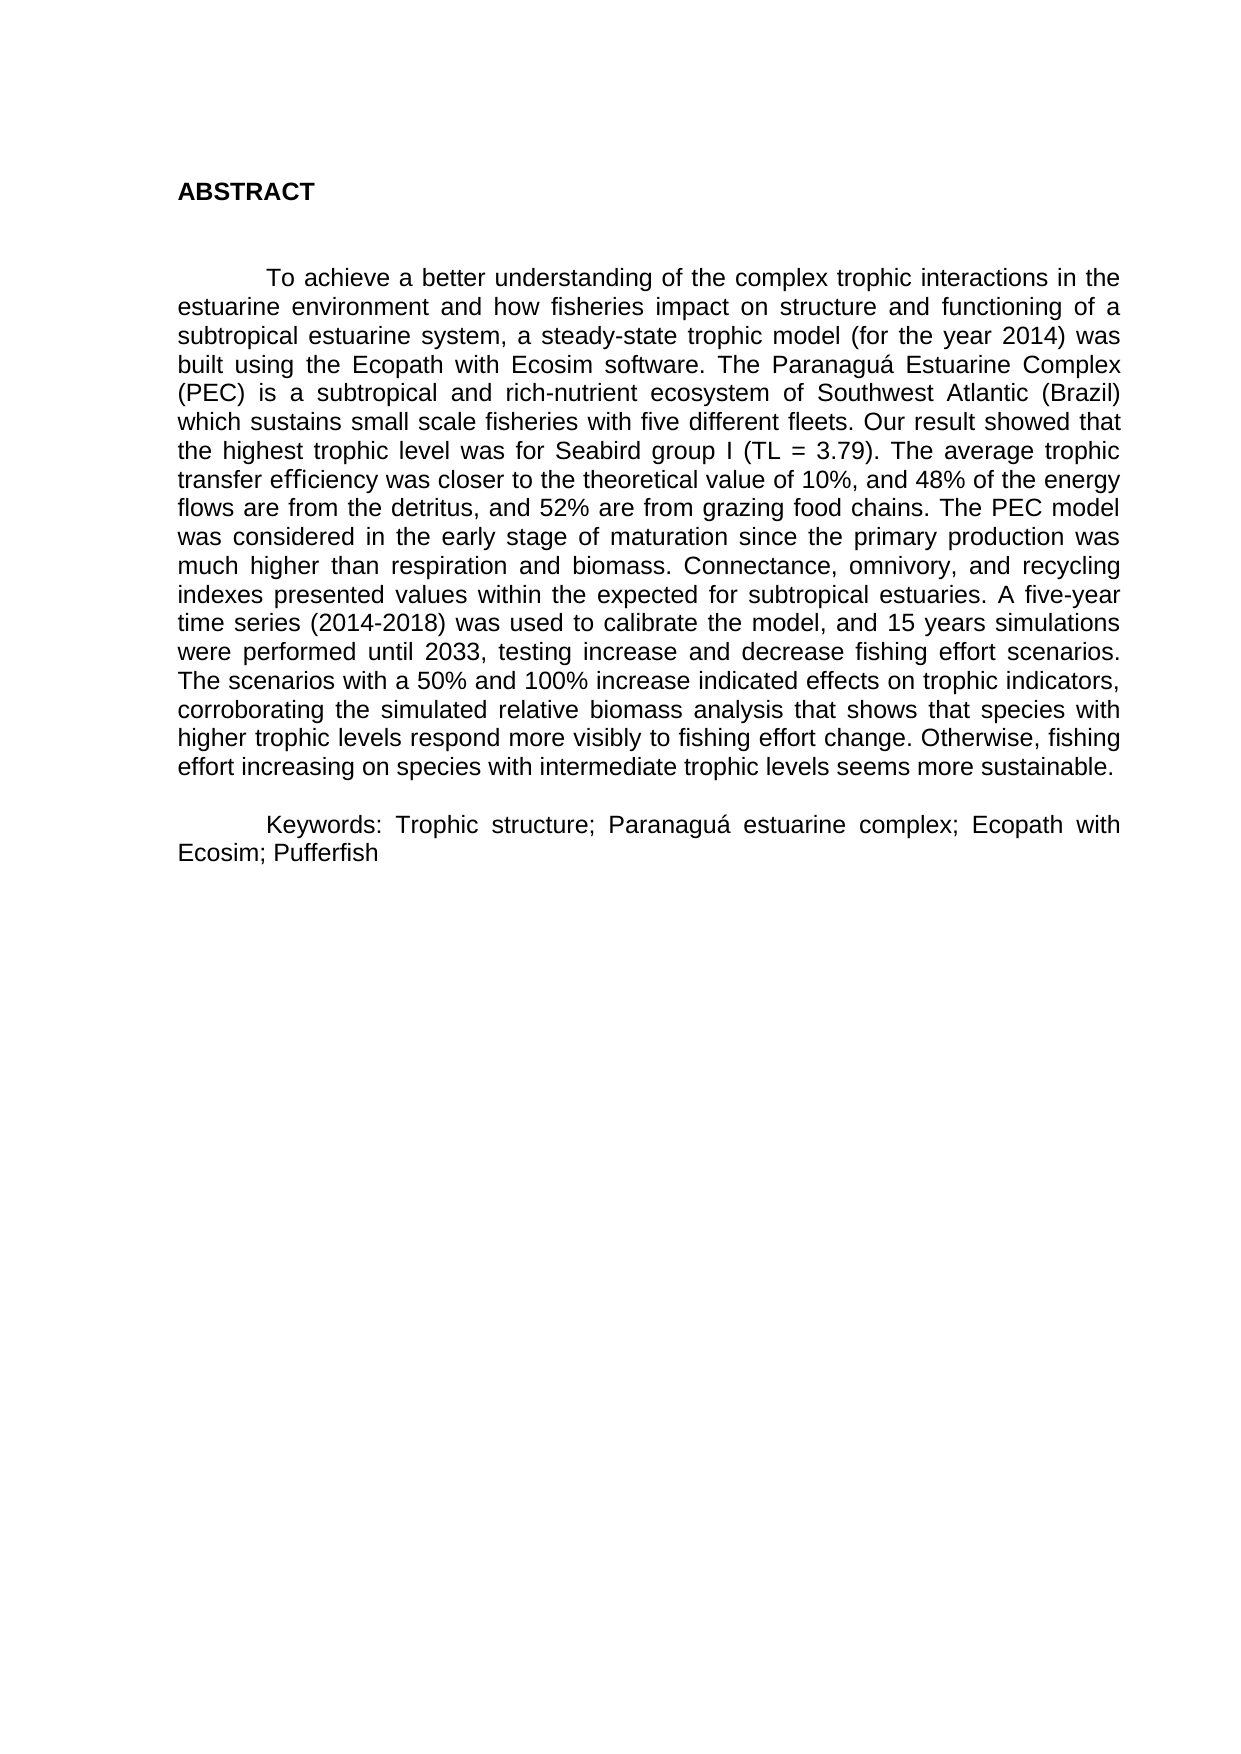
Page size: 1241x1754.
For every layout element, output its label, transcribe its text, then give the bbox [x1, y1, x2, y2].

text ABSTRACT [177, 177, 1122, 206]
text To achieve a better understanding of the complex trophic interactions in the estuarine environment and how fisheries impact on structure and functioning of a subtropical estuarine system, a steady-state trophic model (for the year 2014) was built using the Ecopath with Ecosim software. The Paranaguá Estuarine Complex (PEC) is a subtropical and rich-nutrient ecosystem of Southwest Atlantic (Brazil) which sustains small scale fisheries with five different fleets. Our result showed that the highest trophic level was for Seabird group I (TL = 3.79). The average trophic transfer eﬃciency was closer to the theoretical value of 10%, and 48% of the energy ﬂows are from the detritus, and 52% are from grazing food chains. The PEC model was considered in the early stage of maturation since the primary production was much higher than respiration and biomass. Connectance, omnivory, and recycling indexes presented values within the expected for subtropical estuaries. A five-year time series (2014-2018) was used to calibrate the model, and 15 years simulations were performed until 2033, testing increase and decrease fishing effort scenarios. The scenarios with a 50% and 100% increase indicated effects on trophic indicators, corroborating the simulated relative biomass analysis that shows that species with higher trophic levels respond more visibly to fishing effort change. Otherwise, fishing effort increasing on species with intermediate trophic levels seems more sustainable. [177, 263, 1122, 781]
text Keywords: Trophic structure; Paranaguá estuarine complex; Ecopath with Ecosim; Pufferfish [177, 810, 1122, 867]
